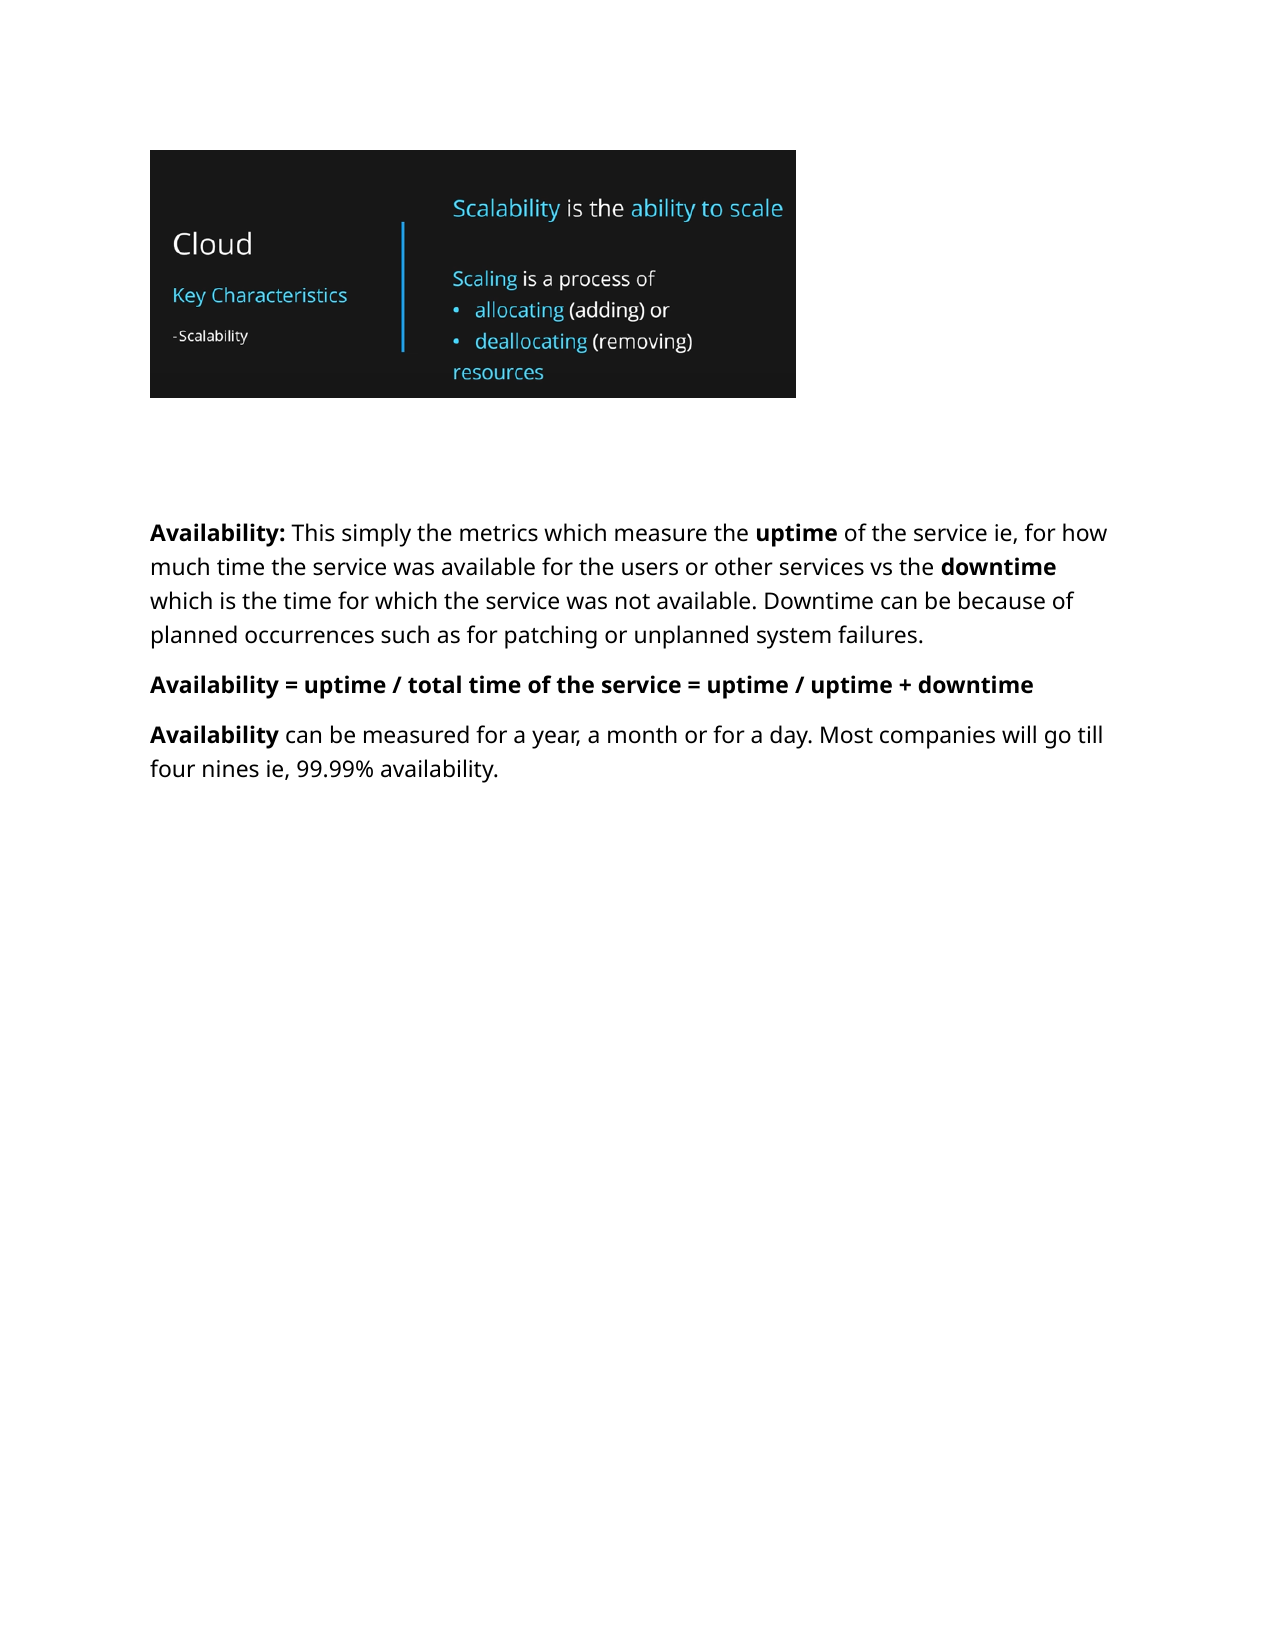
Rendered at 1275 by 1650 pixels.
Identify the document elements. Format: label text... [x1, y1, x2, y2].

picture [150, 150, 796, 398]
text Availability: This simply the metrics which measure the uptime of the service ie, for how much time the service was available for the users or other services vs the downtime which is the time for which the service was not available. Downtime can be because of planned occurrences such as for patching or unplanned system failures. [150, 517, 1125, 650]
text Availability = uptime / total time of the service = uptime / uptime + downtime [150, 669, 1125, 700]
text Availability can be measured for a year, a month or for a day. Most companies will go till four nines ie, 99.99% availability. [150, 719, 1125, 784]
